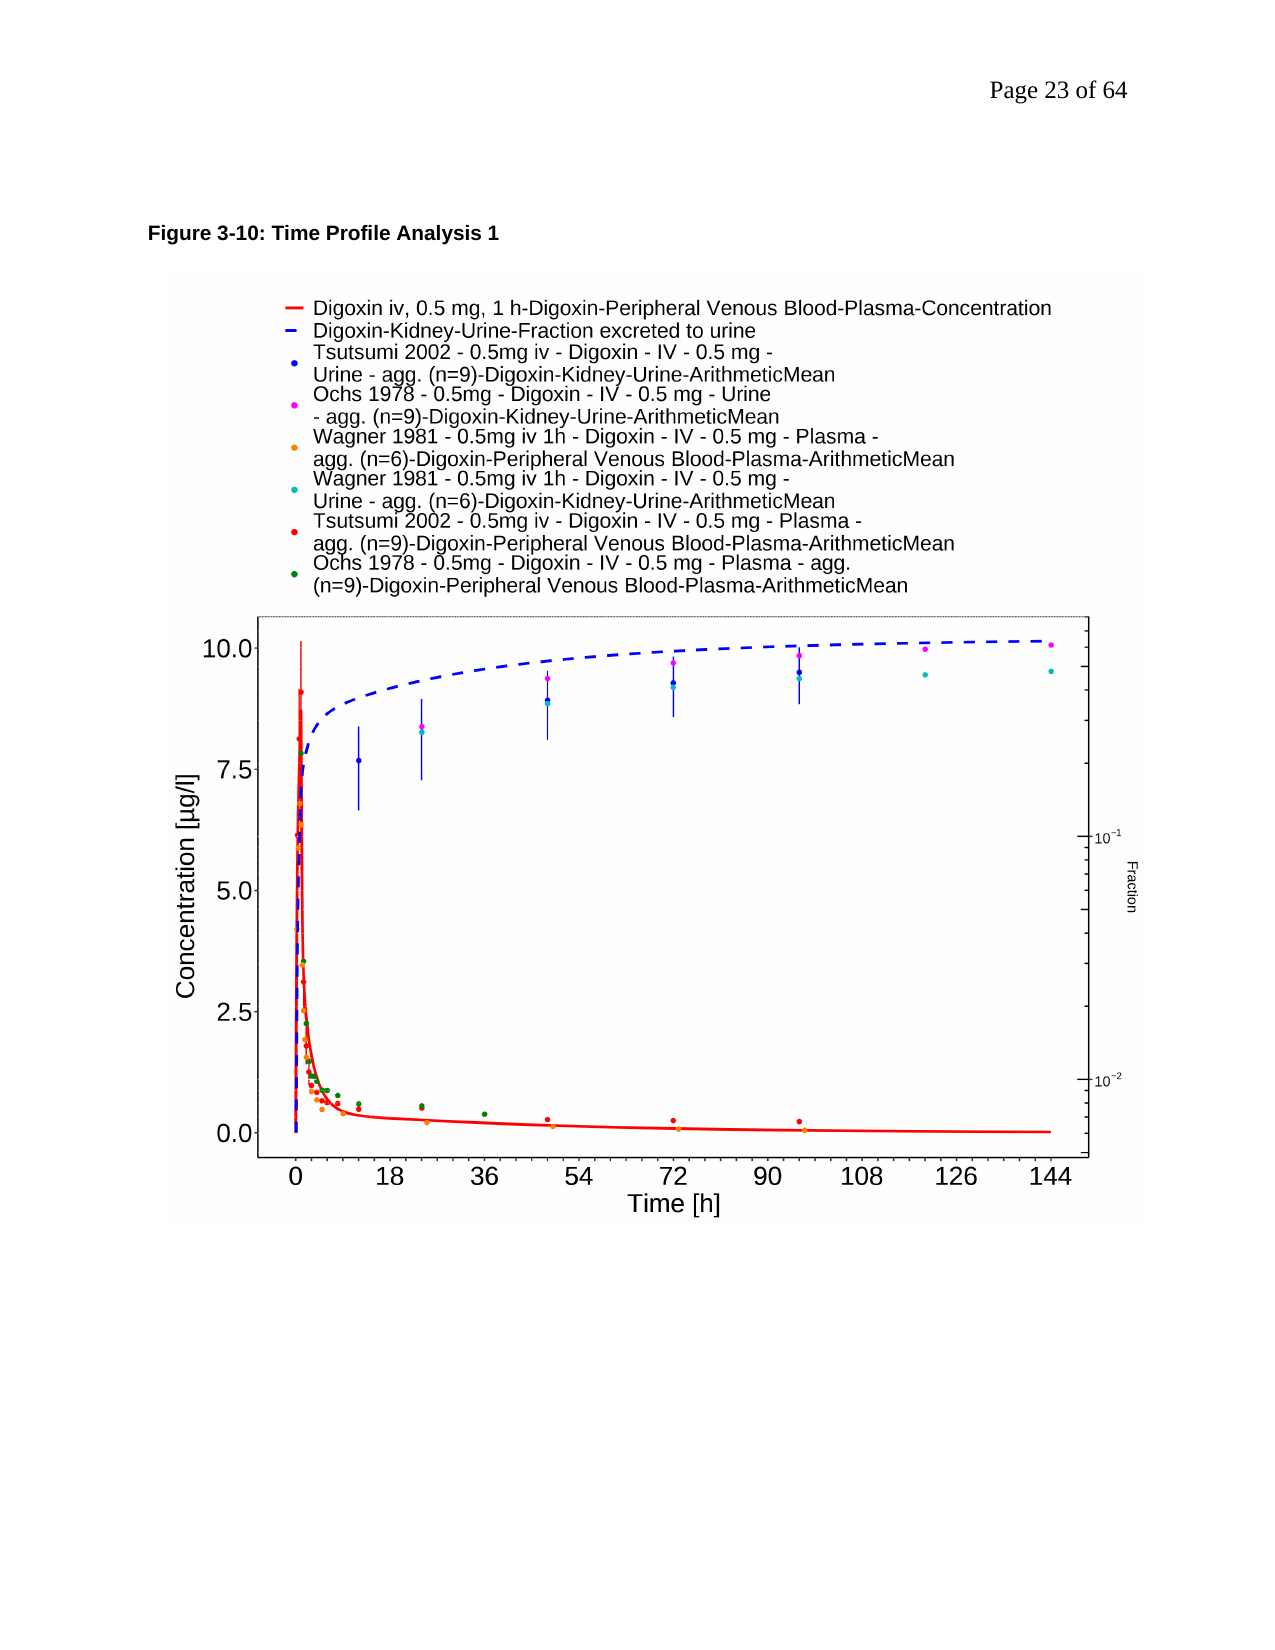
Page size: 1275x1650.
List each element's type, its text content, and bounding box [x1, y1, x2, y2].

text Figure 3-10: Time Profile Analysis 1 [148, 221, 1127, 245]
picture [166, 275, 1146, 1222]
